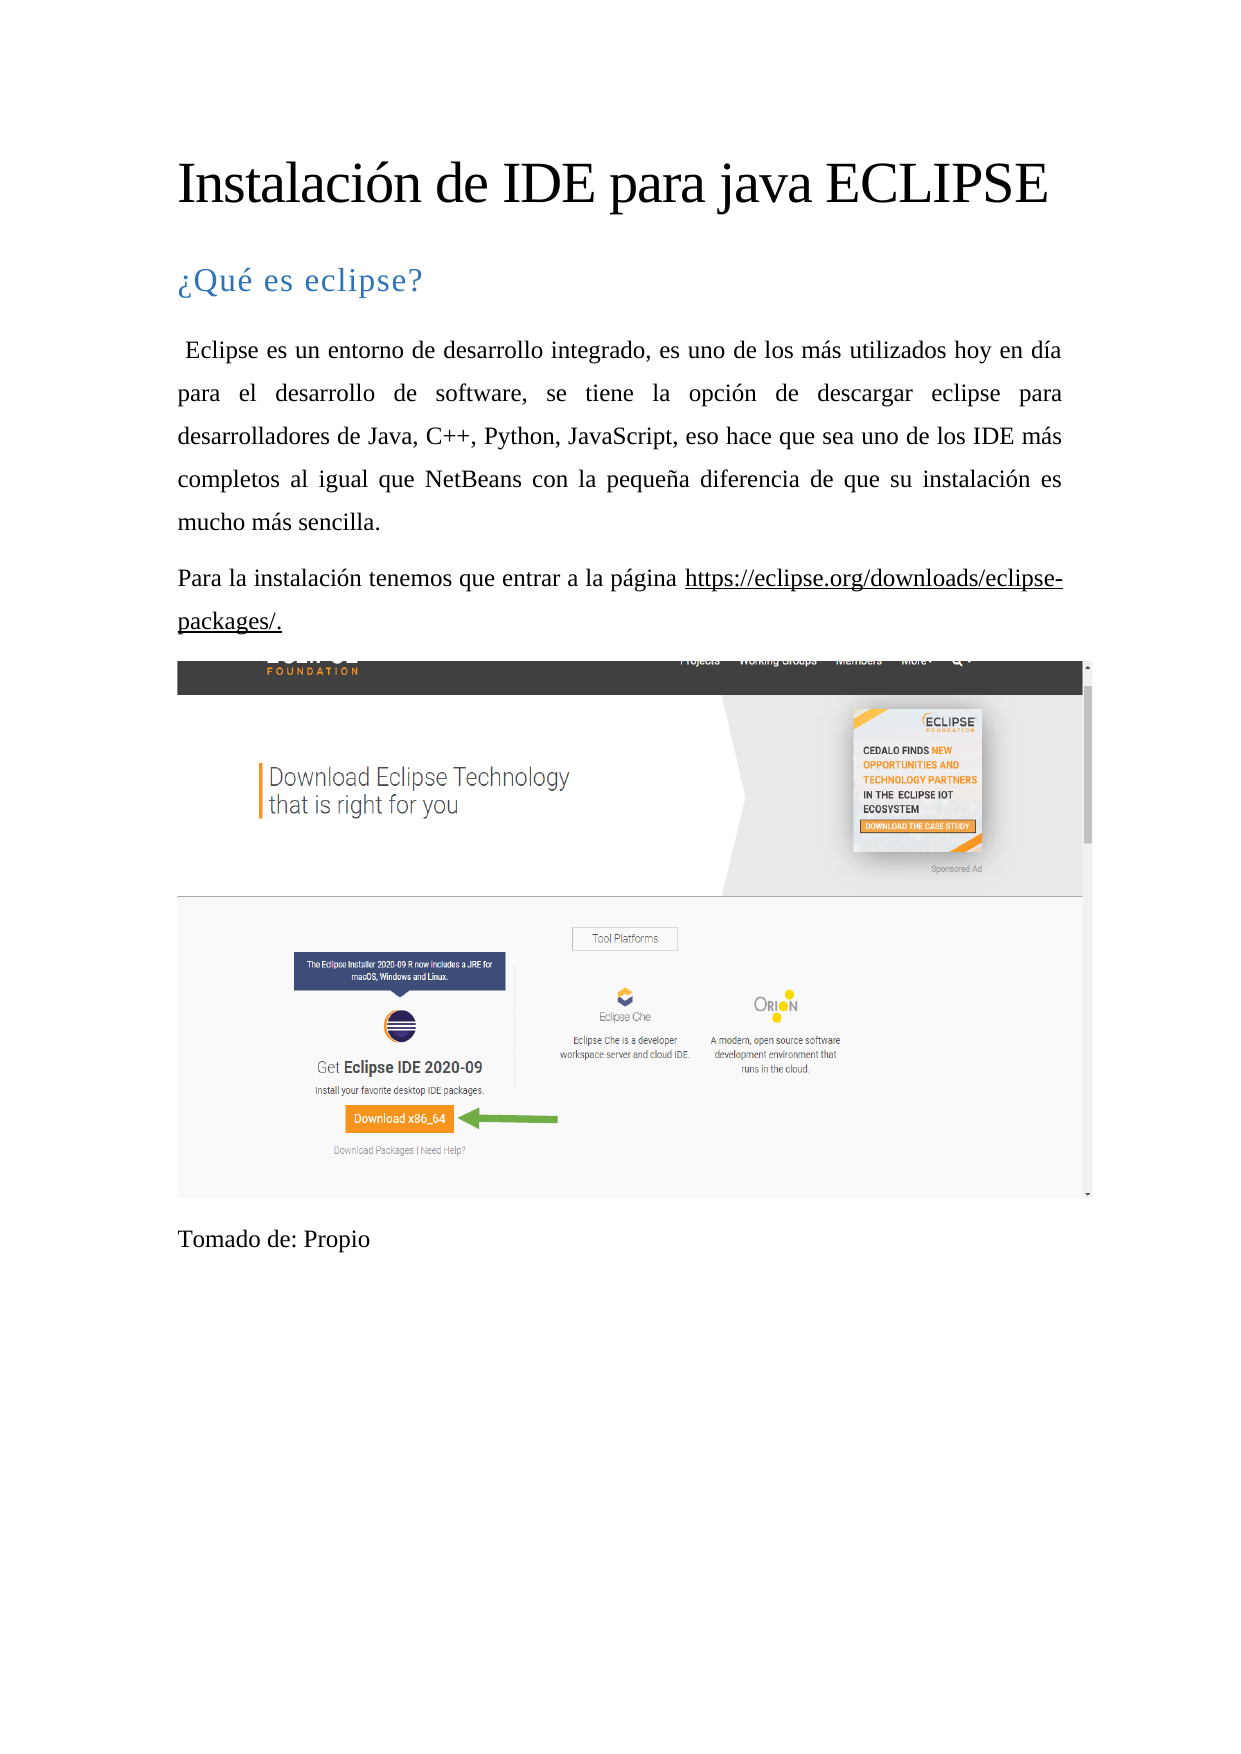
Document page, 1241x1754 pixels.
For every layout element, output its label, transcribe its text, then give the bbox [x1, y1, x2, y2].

title Instalación de IDE para java ECLIPSE [177, 148, 1063, 215]
picture [177, 661, 1093, 1198]
text Tomado de: Propio [177, 1224, 1063, 1253]
text Para la instalación tenemos que entrar a la página https://eclipse.org/downloads/eclipse-packages/. [177, 563, 1063, 635]
text Eclipse es un entorno de desarrollo integrado, es uno de los más utilizados hoy en día para el desarrollo de software, se tiene la opción de descargar eclipse para desarrolladores de Java, C++, Python, JavaScript, eso hace que sea uno de los IDE más completos al igual que NetBeans con la pequeña diferencia de que su instalación es mucho más sencilla. [177, 335, 1063, 536]
subtitle ¿Qué es eclipse? [177, 261, 1063, 299]
